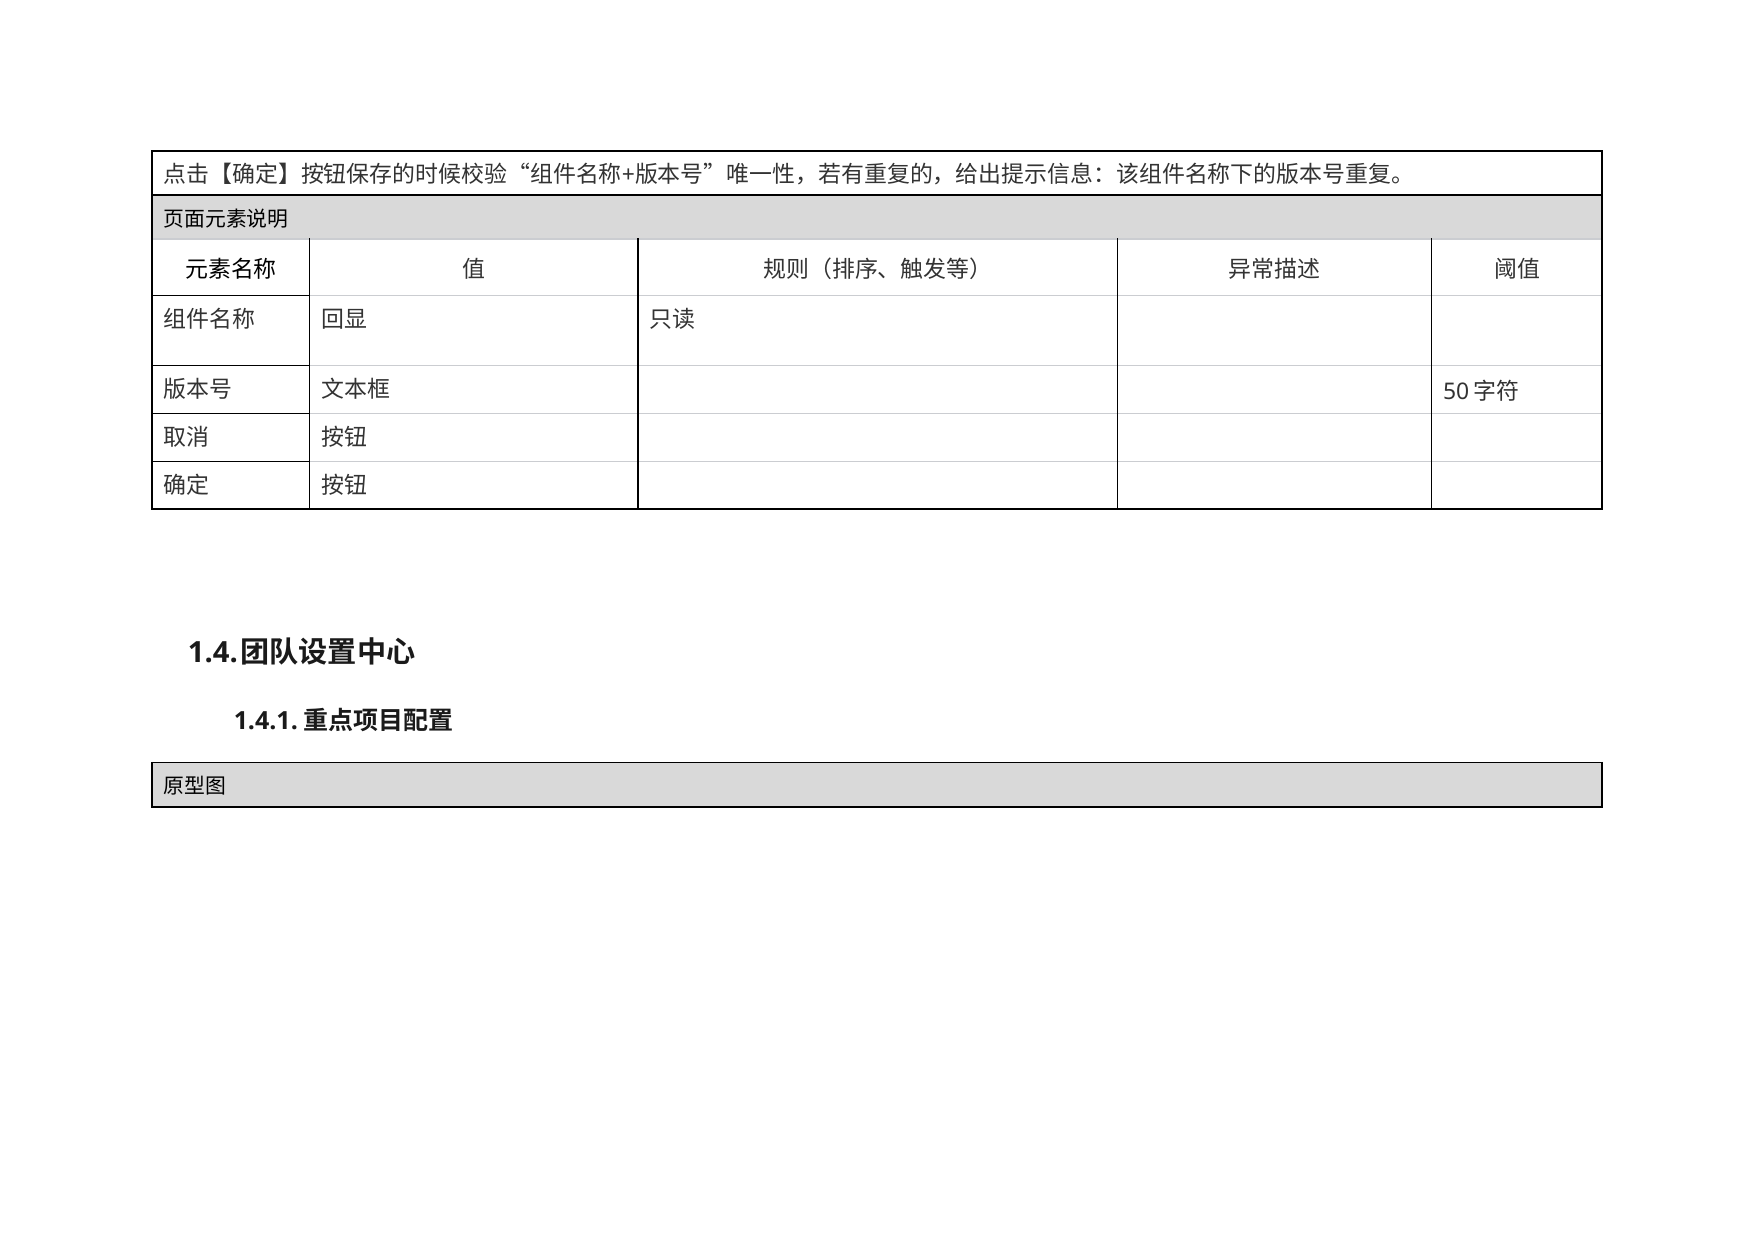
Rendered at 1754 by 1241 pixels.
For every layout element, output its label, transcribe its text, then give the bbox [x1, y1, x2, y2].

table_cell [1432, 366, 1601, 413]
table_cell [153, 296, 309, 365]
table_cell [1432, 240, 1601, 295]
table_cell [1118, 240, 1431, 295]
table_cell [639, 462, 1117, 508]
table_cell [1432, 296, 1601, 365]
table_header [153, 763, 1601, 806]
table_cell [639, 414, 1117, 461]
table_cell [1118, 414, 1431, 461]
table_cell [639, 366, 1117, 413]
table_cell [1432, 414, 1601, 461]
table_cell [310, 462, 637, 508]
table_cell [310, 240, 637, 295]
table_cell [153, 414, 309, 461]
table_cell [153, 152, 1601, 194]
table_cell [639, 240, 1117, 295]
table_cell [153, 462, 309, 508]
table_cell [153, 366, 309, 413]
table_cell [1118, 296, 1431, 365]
subtitle 团队设置中心 [188, 628, 1612, 671]
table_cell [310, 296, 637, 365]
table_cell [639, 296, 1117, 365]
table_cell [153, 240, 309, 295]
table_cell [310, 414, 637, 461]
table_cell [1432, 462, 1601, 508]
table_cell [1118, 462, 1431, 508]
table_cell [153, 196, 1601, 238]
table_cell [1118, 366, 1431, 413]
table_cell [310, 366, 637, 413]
subtitle 重点项目配置 [233, 700, 1612, 737]
